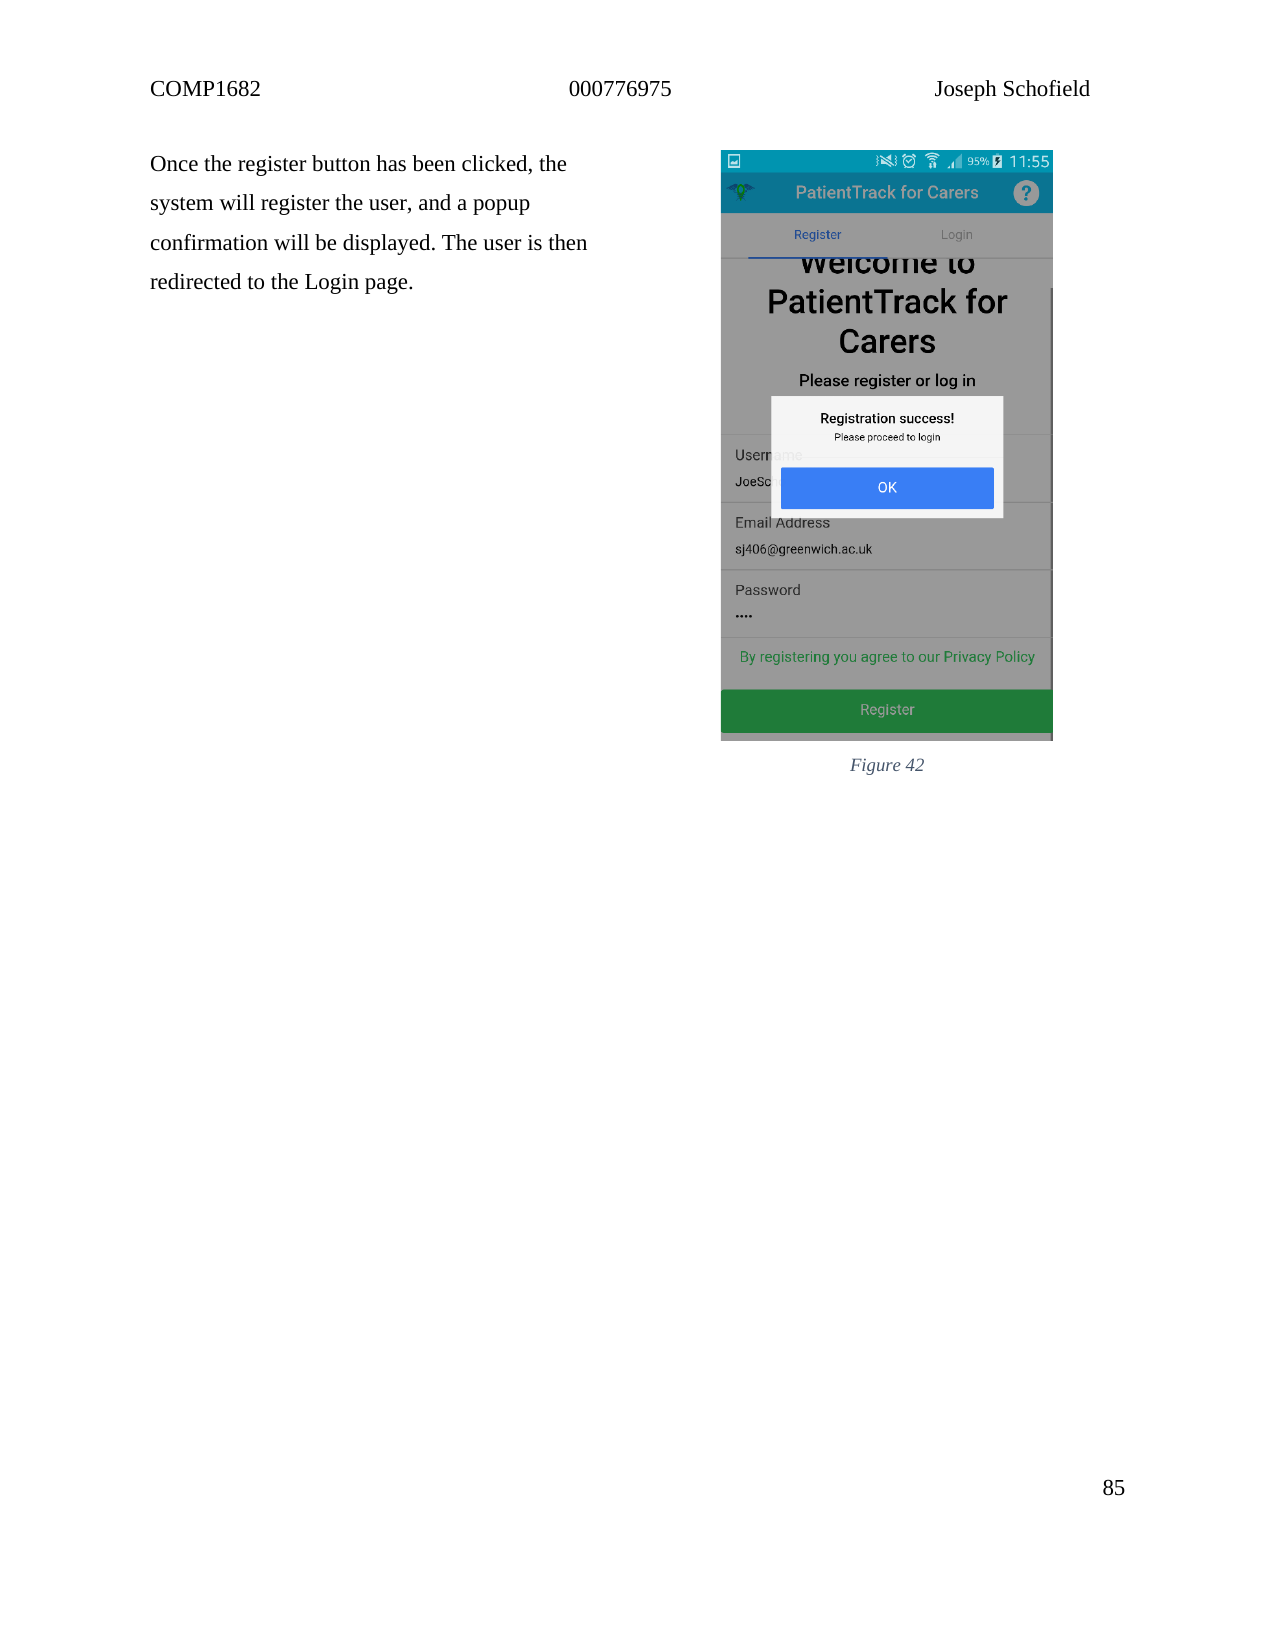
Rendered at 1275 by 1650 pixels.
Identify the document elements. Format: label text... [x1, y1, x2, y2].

picture [941, 191, 947, 198]
picture [956, 190, 969, 198]
picture [720, 150, 1053, 171]
picture [797, 186, 803, 198]
picture [915, 190, 922, 198]
table_cell Figure 42 [638, 150, 1136, 796]
picture [1014, 181, 1039, 205]
picture [853, 186, 861, 197]
table_cell Once the register button has been clicked, the system will register the user, and a popup confirmation will be displayed. The user is then redirected to the Login page. [139, 150, 637, 796]
picture [720, 214, 1053, 741]
